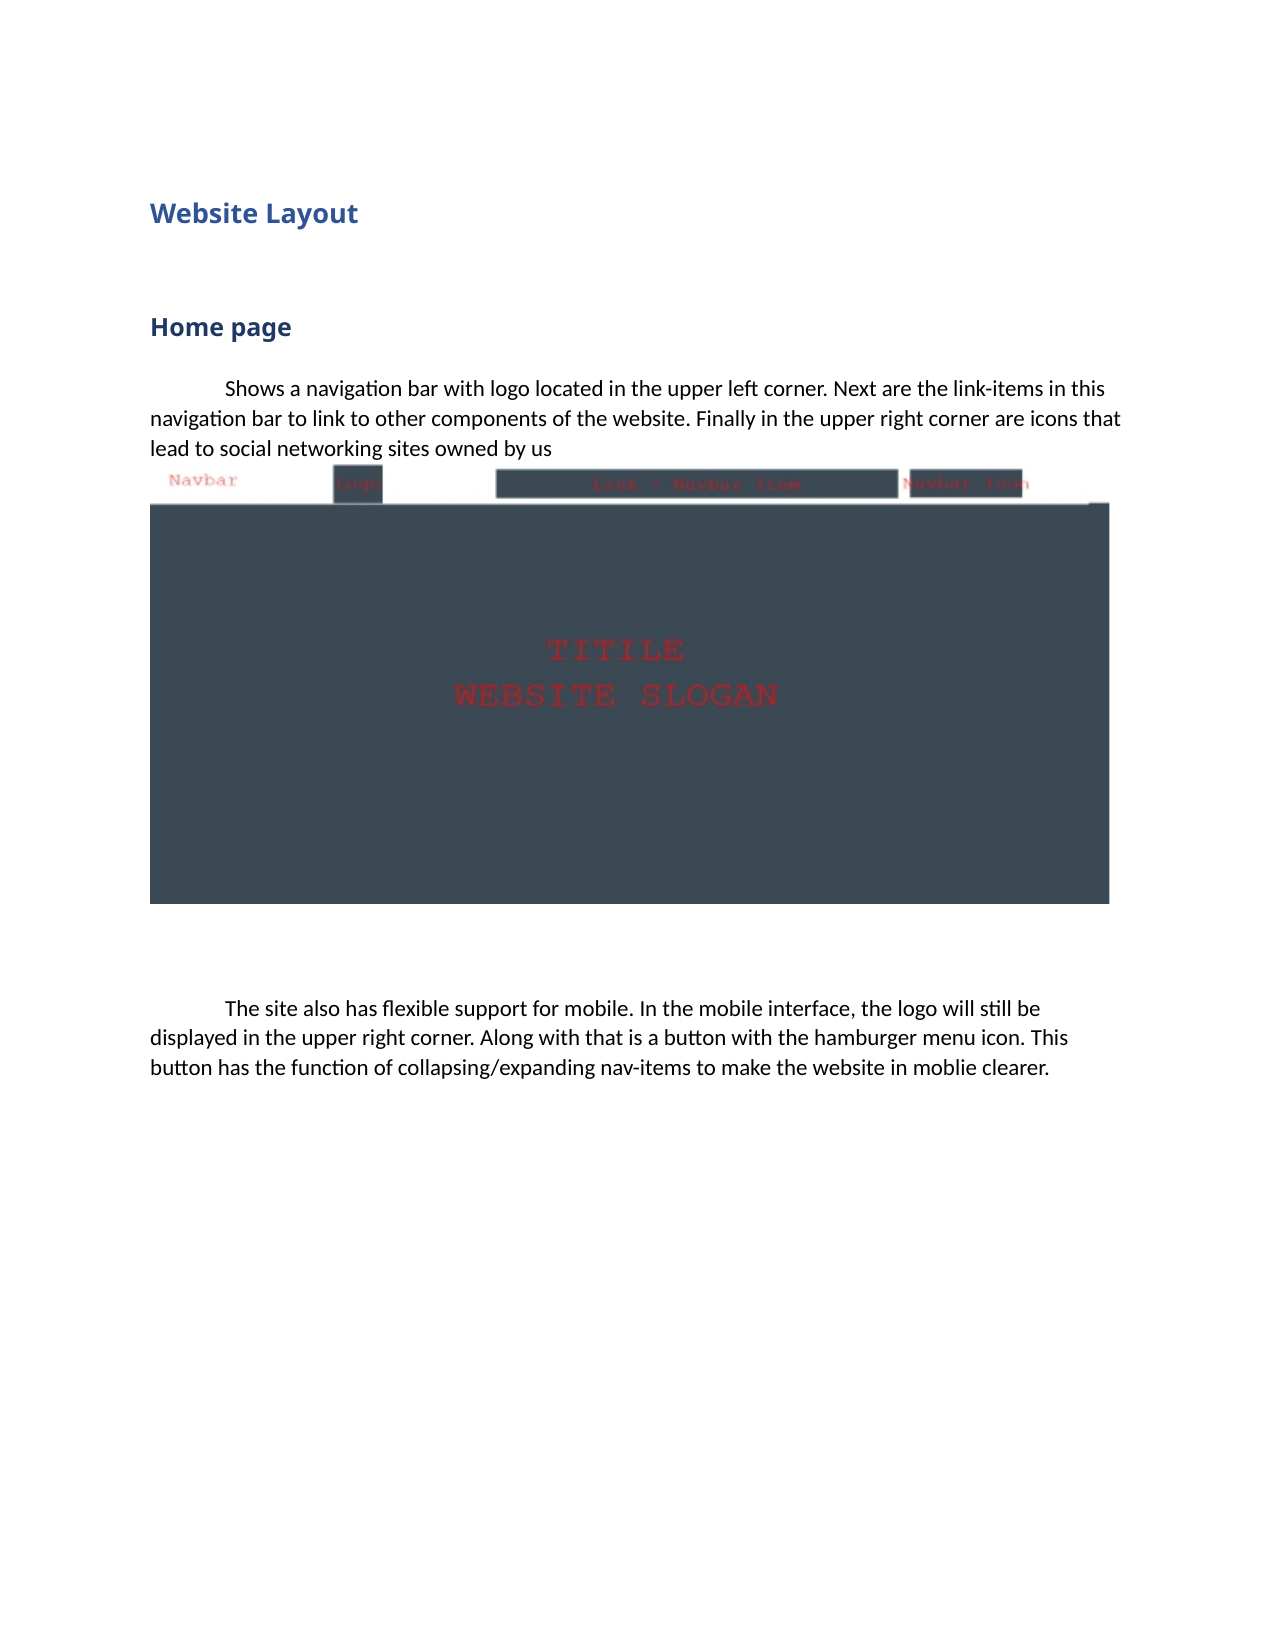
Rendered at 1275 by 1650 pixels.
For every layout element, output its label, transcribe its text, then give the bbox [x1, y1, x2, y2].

subtitle Home page [150, 309, 1125, 343]
text The site also has flexible support for mobile. In the mobile interface, the logo will still be displayed in the upper right corner. Along with that is a button with the hamburger menu icon. This button has the function of collapsing/expanding nav-items to make the website in moblie clearer. [150, 994, 1125, 1081]
subtitle Website Layout [150, 194, 1125, 231]
picture [150, 463, 1110, 904]
